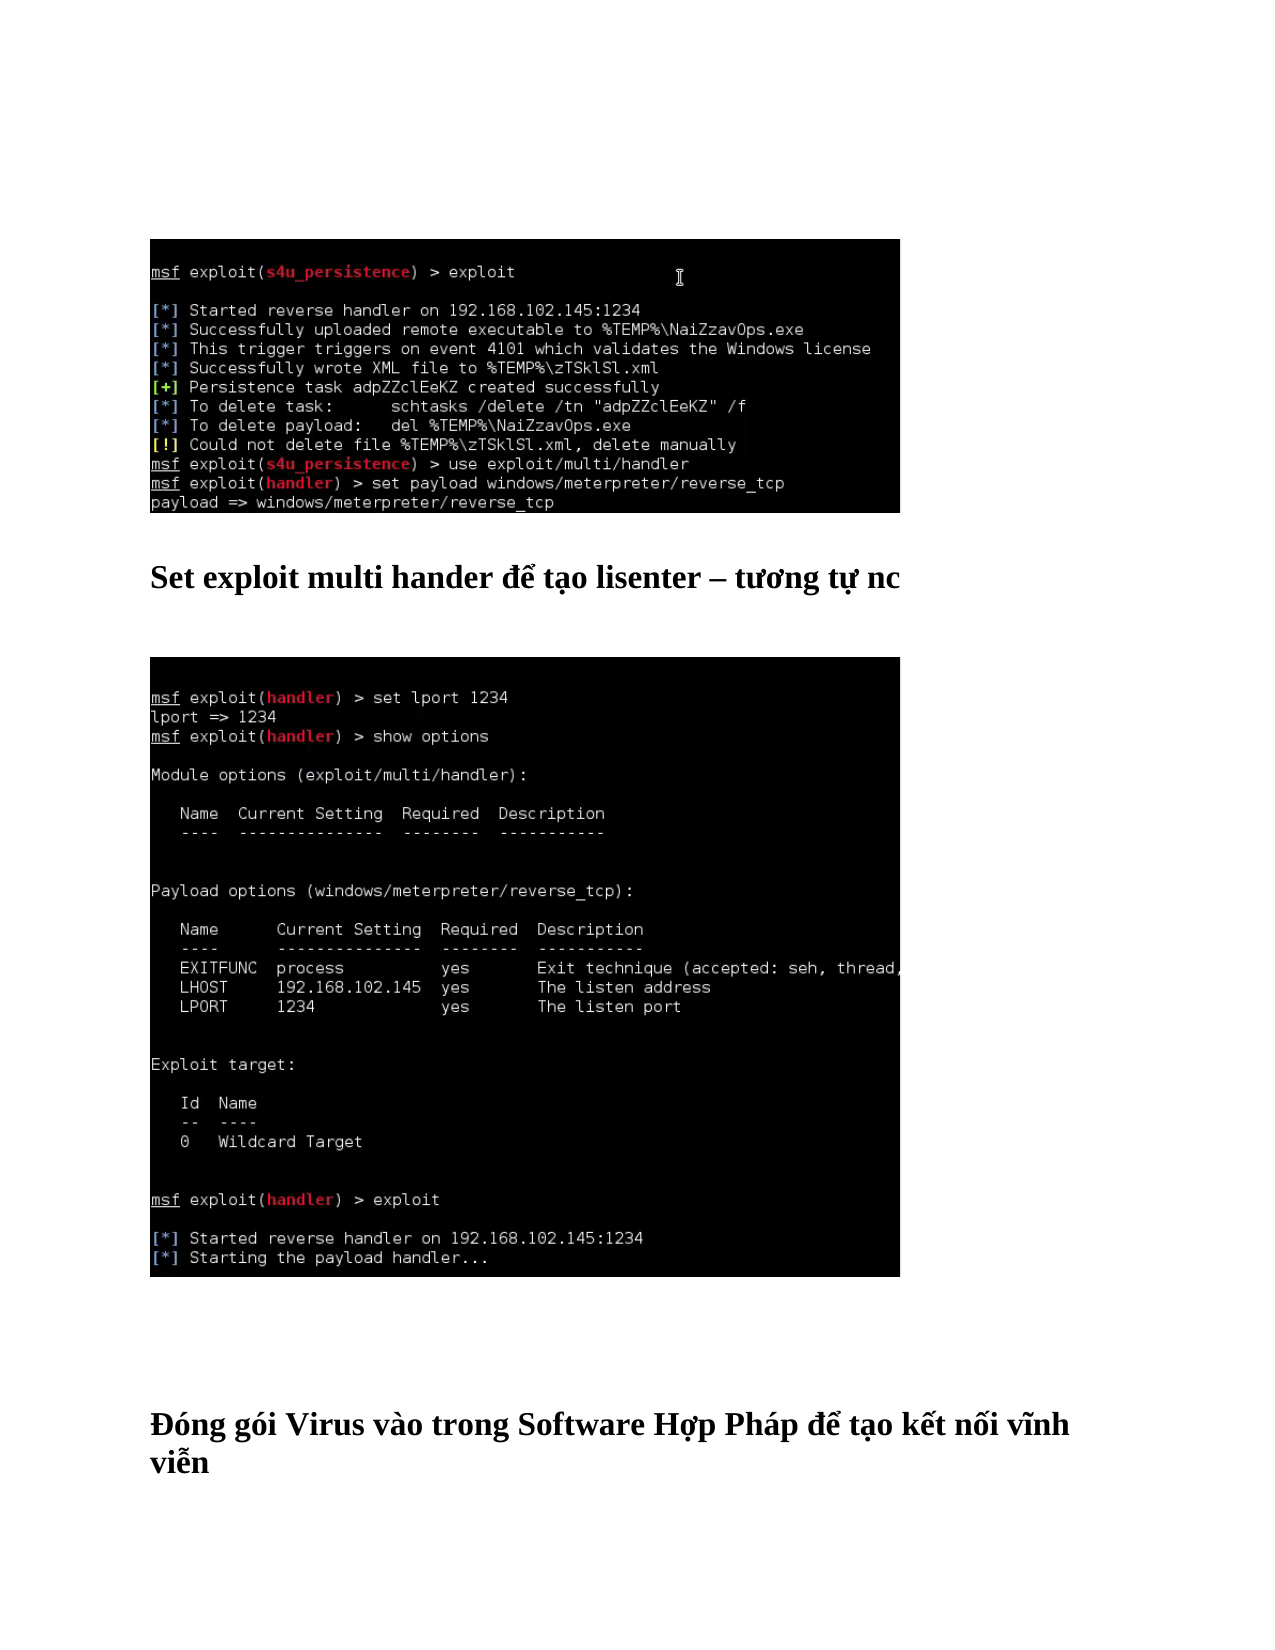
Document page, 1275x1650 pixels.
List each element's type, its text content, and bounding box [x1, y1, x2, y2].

text Set exploit multi hander để tạo lisenter – tương tự nc [150, 557, 1125, 596]
picture [150, 239, 901, 513]
text Đóng gói Virus vào trong Software Hợp Pháp để tạo kết nối vĩnh viễn [150, 1404, 1125, 1481]
picture [150, 657, 901, 1277]
